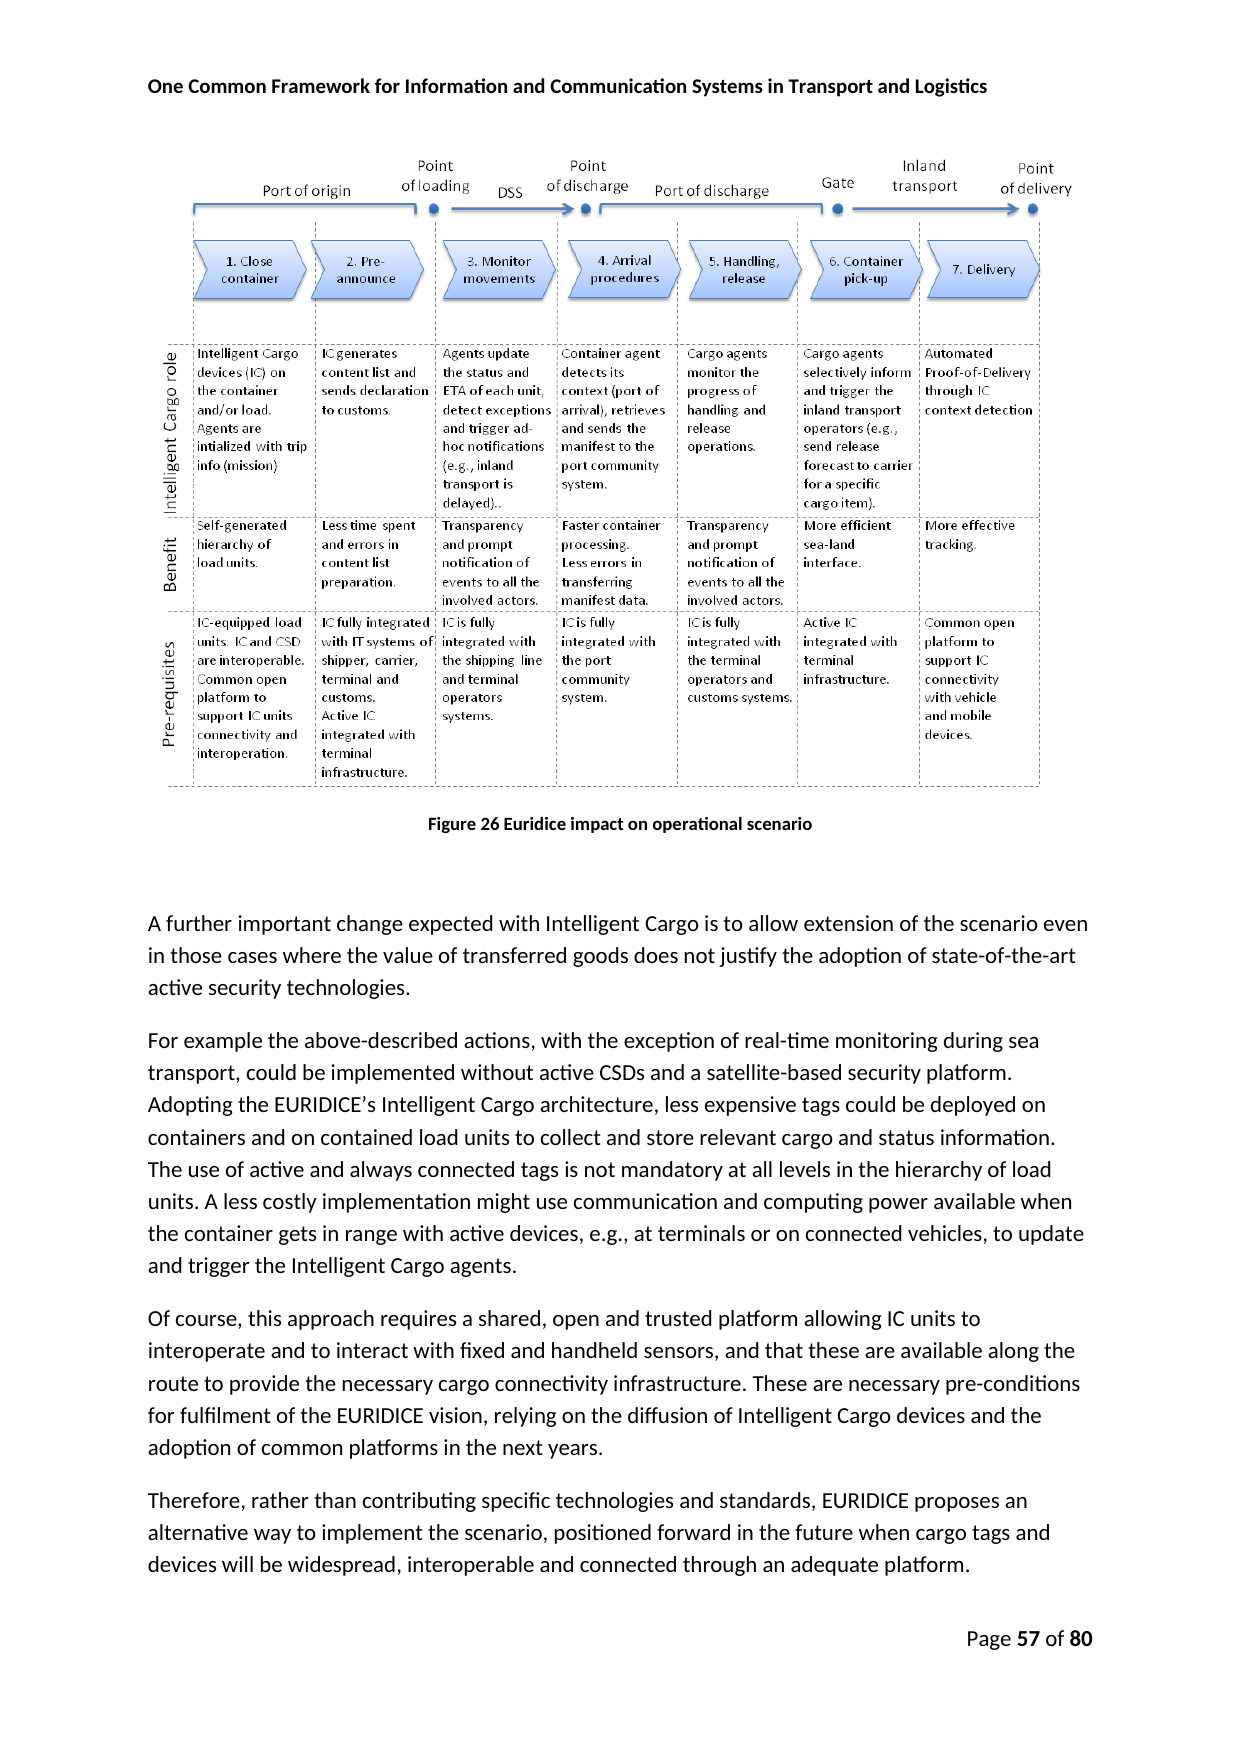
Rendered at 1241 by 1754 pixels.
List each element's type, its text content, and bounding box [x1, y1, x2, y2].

text Of course, this approach requires a shared, open and trusted platform allowing IC units to interoperate and to interact with fixed and handheld sensors, and that these are available along the route to provide the necessary cargo connectivity infrastructure. These are necessary pre-conditions for fulfilment of the EURIDICE vision, relying on the diffusion of Intelligent Cargo devices and the adoption of common platforms in the next years. [148, 1304, 1092, 1461]
text A further important change expected with Intelligent Cargo is to allow extension of the scenario even in those cases where the value of transferred goods does not justify the adoption of state-of-the-art active security technologies. [148, 909, 1092, 1001]
text Therefore, rather than contributing specific technologies and standards, EURIDICE proposes an alternative way to implement the scenario, positioned forward in the future when cargo tags and devices will be widespread, interoperable and connected through an adequate platform. [148, 1486, 1092, 1578]
text For example the above-described actions, with the exception of real-time monitoring during sea transport, could be implemented without active CSDs and a satellite-based security platform. Adopting the EURIDICE’s Intelligent Cargo architecture, less expensive tags could be deployed on containers and on contained load units to collect and store relevant cargo and status information. The use of active and always connected tags is not mandatory at all levels in the hierarchy of load units. A less costly implementation might use communication and computing power available when the container gets in range with active devices, e.g., at terminals or on connected vehicles, to update and trigger the Intelligent Cargo agents. [148, 1026, 1092, 1279]
